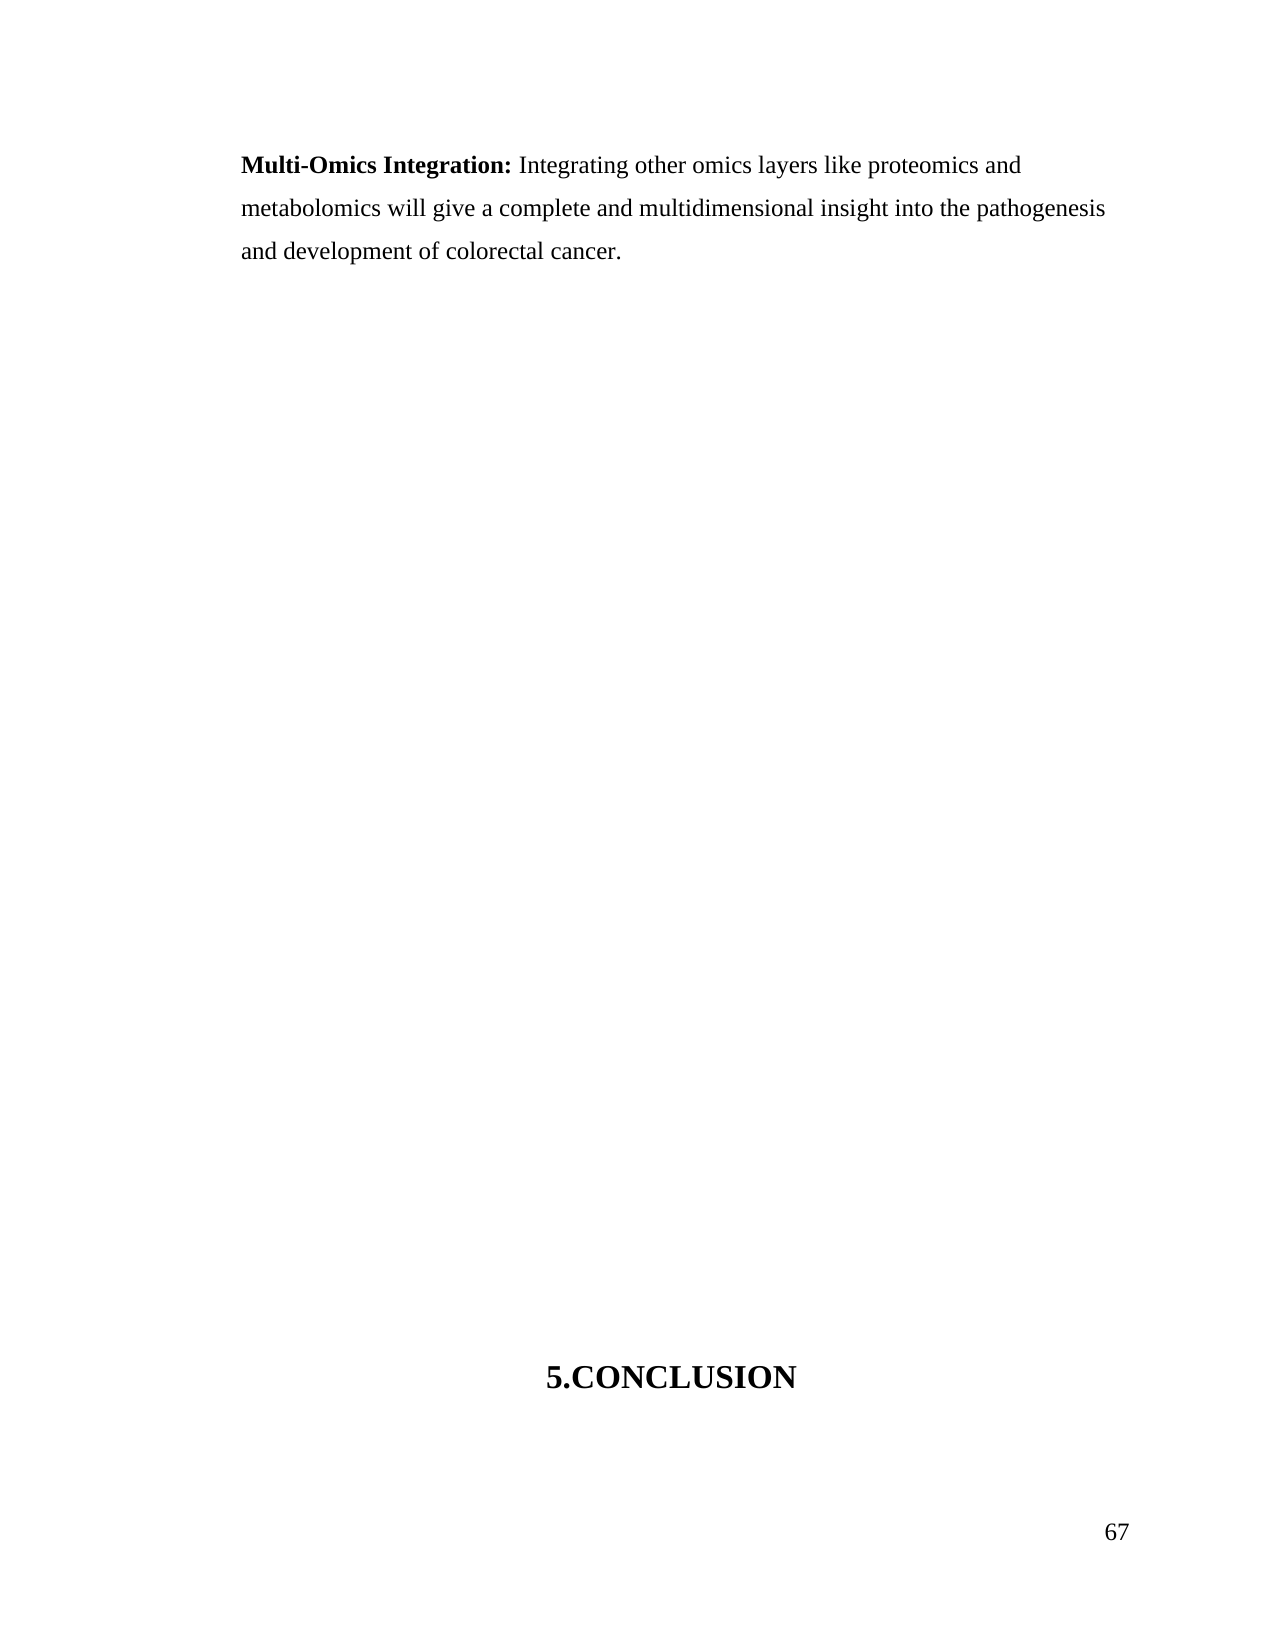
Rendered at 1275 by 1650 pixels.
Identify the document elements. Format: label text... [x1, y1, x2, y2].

list 5.CONCLUSION [196, 1357, 1129, 1396]
text Multi-Omics Integration: Integrating other omics layers like proteomics and metabolomics will give a complete and multidimensional insight into the pathogenesis and development of colorectal cancer. [241, 150, 1129, 265]
